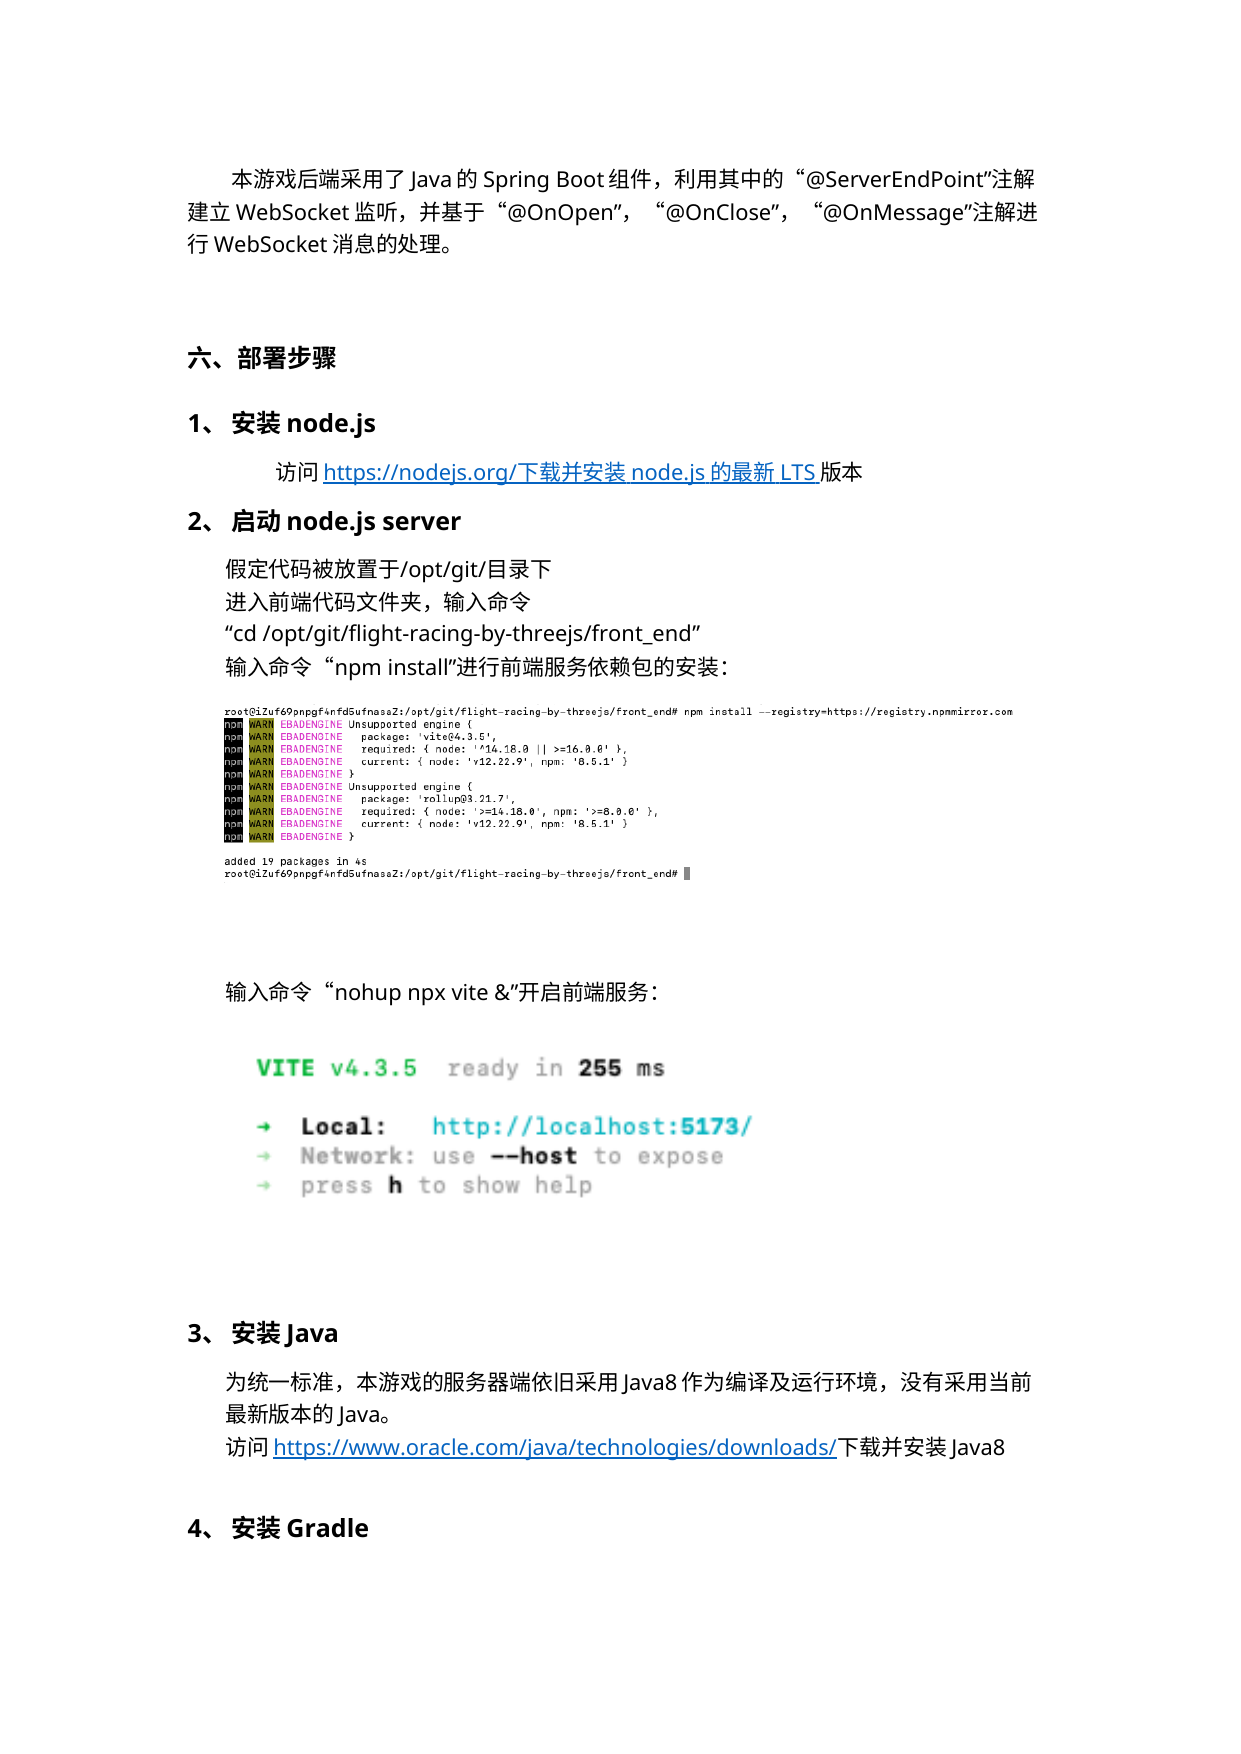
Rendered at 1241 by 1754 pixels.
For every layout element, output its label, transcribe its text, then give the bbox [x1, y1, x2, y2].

picture [224, 704, 1090, 883]
text 本游戏后端采用了Java的Spring Boot组件，利用其中的“@ServerEndPoint”注解建立WebSocket监听，并基于“@OnOpen”，“@OnClose”，“@OnMessage”注解进行WebSocket消息的处理。 [187, 162, 1053, 259]
list 安装Java [187, 1299, 1053, 1364]
text 六、部署步骤 [187, 324, 1053, 389]
list 输入命令“npm install”进行前端服务依赖包的安装： [225, 649, 1053, 682]
list 为统一标准，本游戏的服务器端依旧采用Java8作为编译及运行环境，没有采用当前最新版本的Java。 [225, 1364, 1053, 1429]
list 假定代码被放置于/opt/git/目录下 [225, 552, 1053, 584]
list 安装Gradle [187, 1494, 1053, 1559]
list 访问https://nodejs.org/下载并安装node.js的最新LTS版本 [231, 454, 1053, 487]
list 输入命令“nohup npx vite &”开启前端服务： [225, 974, 1053, 1007]
list 启动node.js server [187, 487, 1053, 552]
list “cd /opt/git/flight-racing-by-threejs/front_end” [225, 617, 1053, 649]
list 访问https://www.oracle.com/java/technologies/downloads/下载并安装Java8 [225, 1429, 1053, 1462]
list 安装node.js [187, 389, 1053, 454]
picture [224, 1022, 768, 1204]
list 进入前端代码文件夹，输入命令 [225, 584, 1053, 617]
